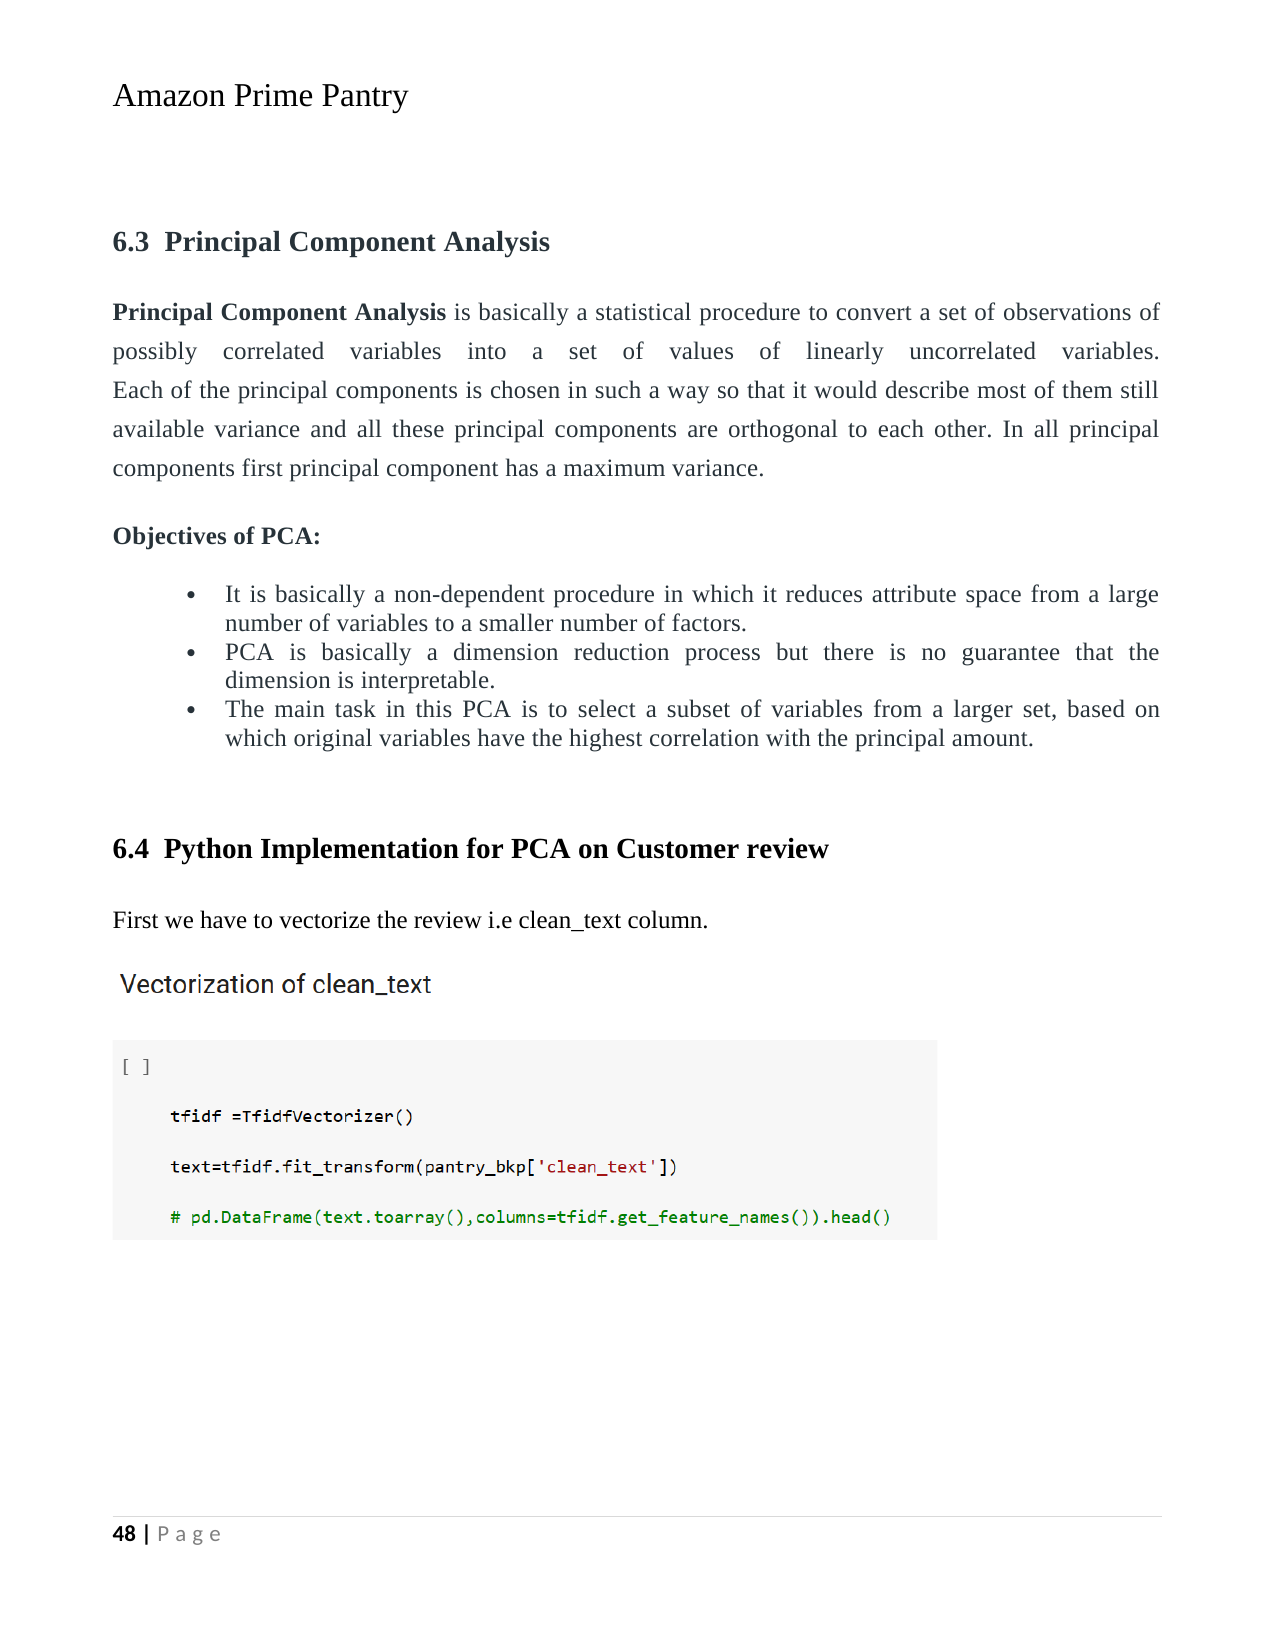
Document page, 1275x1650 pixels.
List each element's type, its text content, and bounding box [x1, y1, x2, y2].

list It is basically a non-dependent procedure in which it reduces attribute space from a large number of variables to a smaller number of factors. [187, 579, 1162, 637]
text Objectives of PCA: [112, 511, 1162, 550]
text 6.3 Principal Component Analysis [112, 218, 1162, 257]
text Principal Component Analysis is basically a statistical procedure to convert a set of observations of possibly correlated variables into a set of values of linearly uncorrelated variables. Each of the principal components is chosen in such a way so that it would describe most of them still available variance and all these principal components are orthogonal to each other. In all principal components first principal component has a maximum variance. [112, 286, 1162, 482]
text First we have to vectorize the review i.e clean_text column. [112, 894, 1162, 933]
picture [112, 962, 938, 1240]
list The main task in this PCA is to select a subset of variables from a larger set, based on which original variables have the highest correlation with the principal amount. [187, 694, 1162, 752]
text 6.4 Python Implementation for PCA on Customer review [112, 826, 1162, 865]
list PCA is basically a dimension reduction process but there is no guarantee that the dimension is interpretable. [187, 637, 1162, 694]
